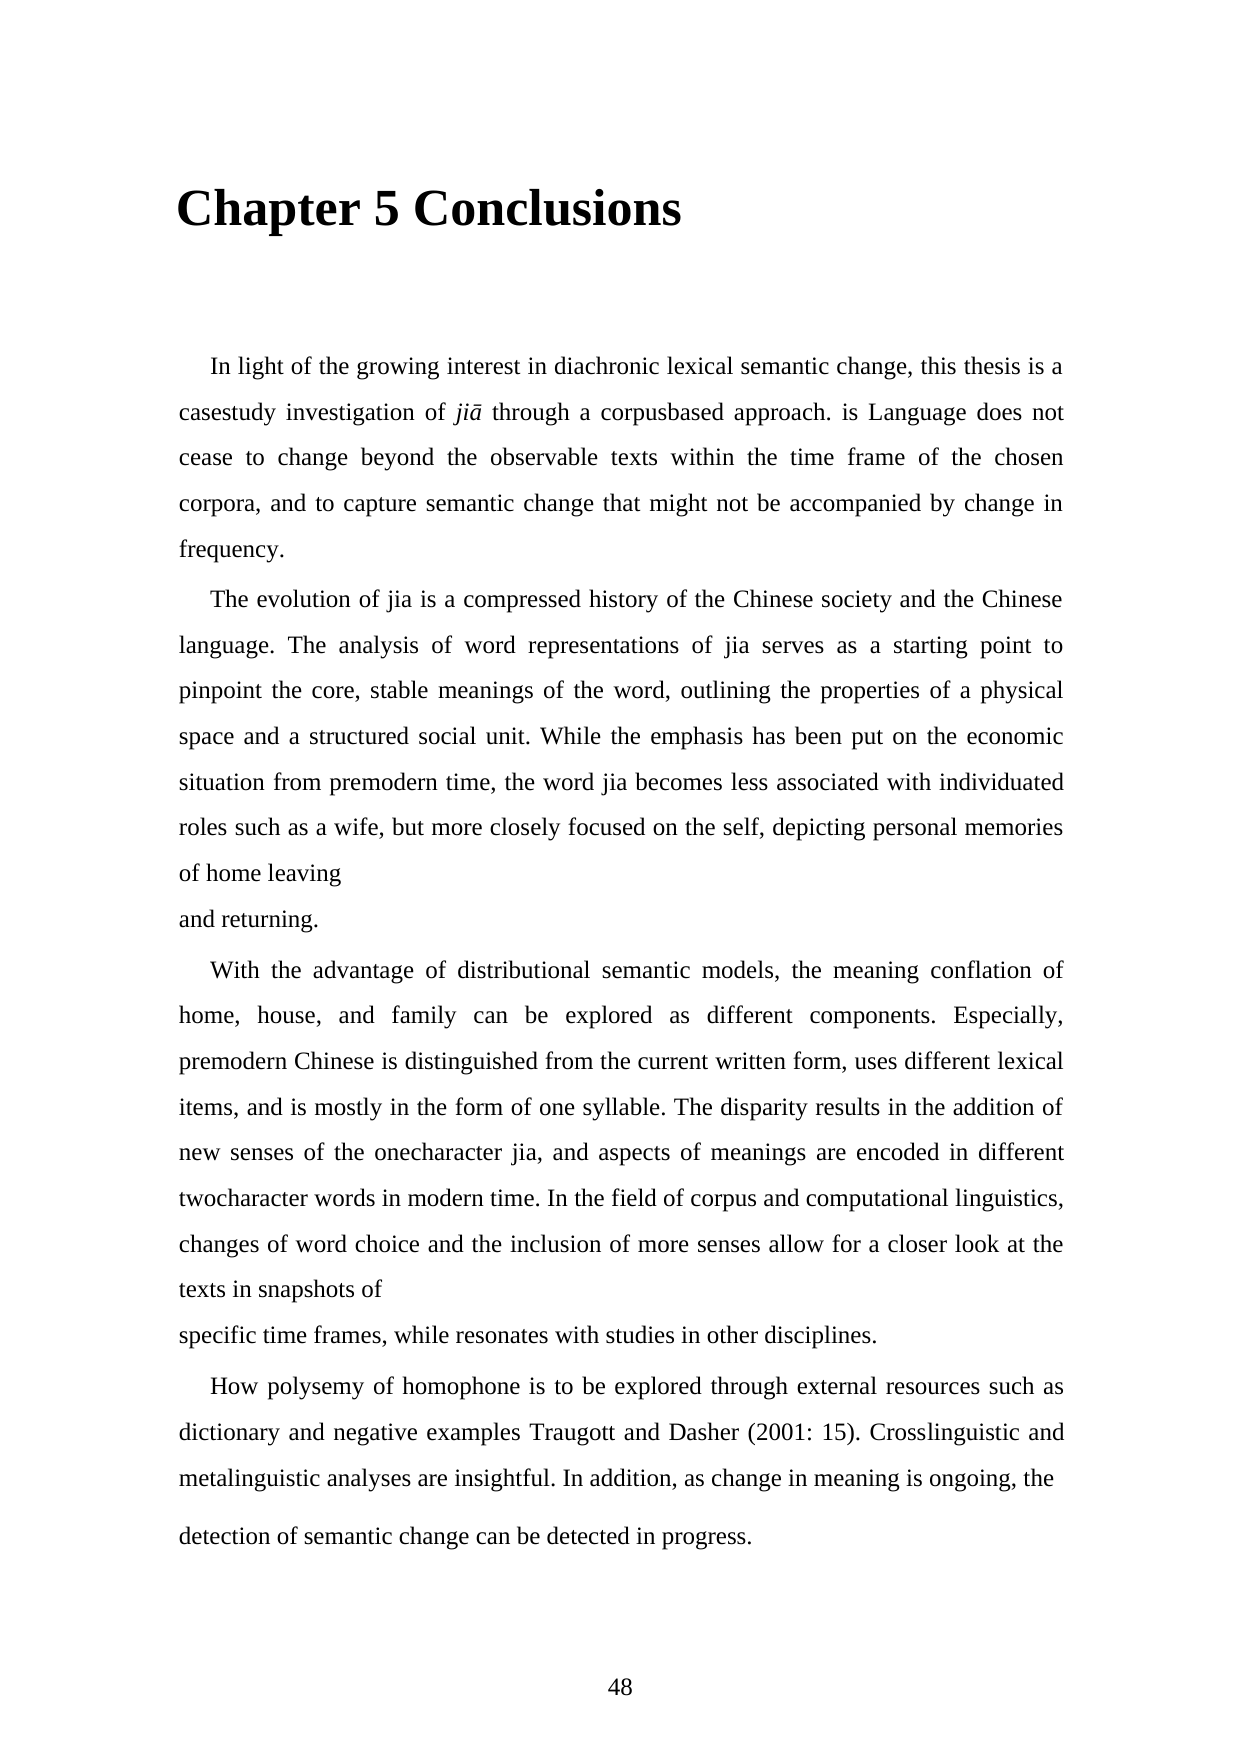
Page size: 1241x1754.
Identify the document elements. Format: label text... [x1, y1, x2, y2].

text With the advantage of distributional semantic models, the meaning conflation of home, house, and family can be explored as different components. Especially, premodern Chinese is distinguished from the current written form, uses different lexical items, and is mostly in the form of one syllable. The disparity results in the addition of new senses of the one­character jia, and aspects of meanings are encoded in different two­character words in modern time. In the field of corpus and computational linguistics, changes of word choice and the inclusion of more senses allow for a closer look at the texts in snapshots of [179, 955, 1064, 1303]
text detection of semantic change can be detected in progress. [179, 1521, 1064, 1550]
text In light of the growing interest in diachronic lexical semantic change, this thesis is a case­study investigation of jiā through a corpus­based approach. is Language does not cease to change beyond the observable texts within the time frame of the chosen corpora, and to capture semantic change that might not be accompanied by change in frequency. [179, 351, 1064, 562]
subtitle Chapter 5 Conclusions [176, 177, 1119, 237]
text How polysemy of homophone is to be explored through external resources such as dictionary and negative examples Traugott and Dasher (2001: 15). Cross­linguistic and metalinguistic analyses are insightful. In addition, as change in meaning is ongoing, the [179, 1371, 1064, 1491]
text and returning. [179, 904, 1064, 933]
text specific time frames, while resonates with studies in other disciplines. [179, 1321, 1064, 1349]
text The evolution of jia is a compressed history of the Chinese society and the Chinese language. The analysis of word representations of jia serves as a starting point to pinpoint the core, stable meanings of the word, outlining the properties of a physical space and a structured social unit. While the emphasis has been put on the economic situation from pre­modern time, the word jia becomes less associated with individuated roles such as a wife, but more closely focused on the self, depicting personal memories of home leaving [179, 584, 1064, 887]
